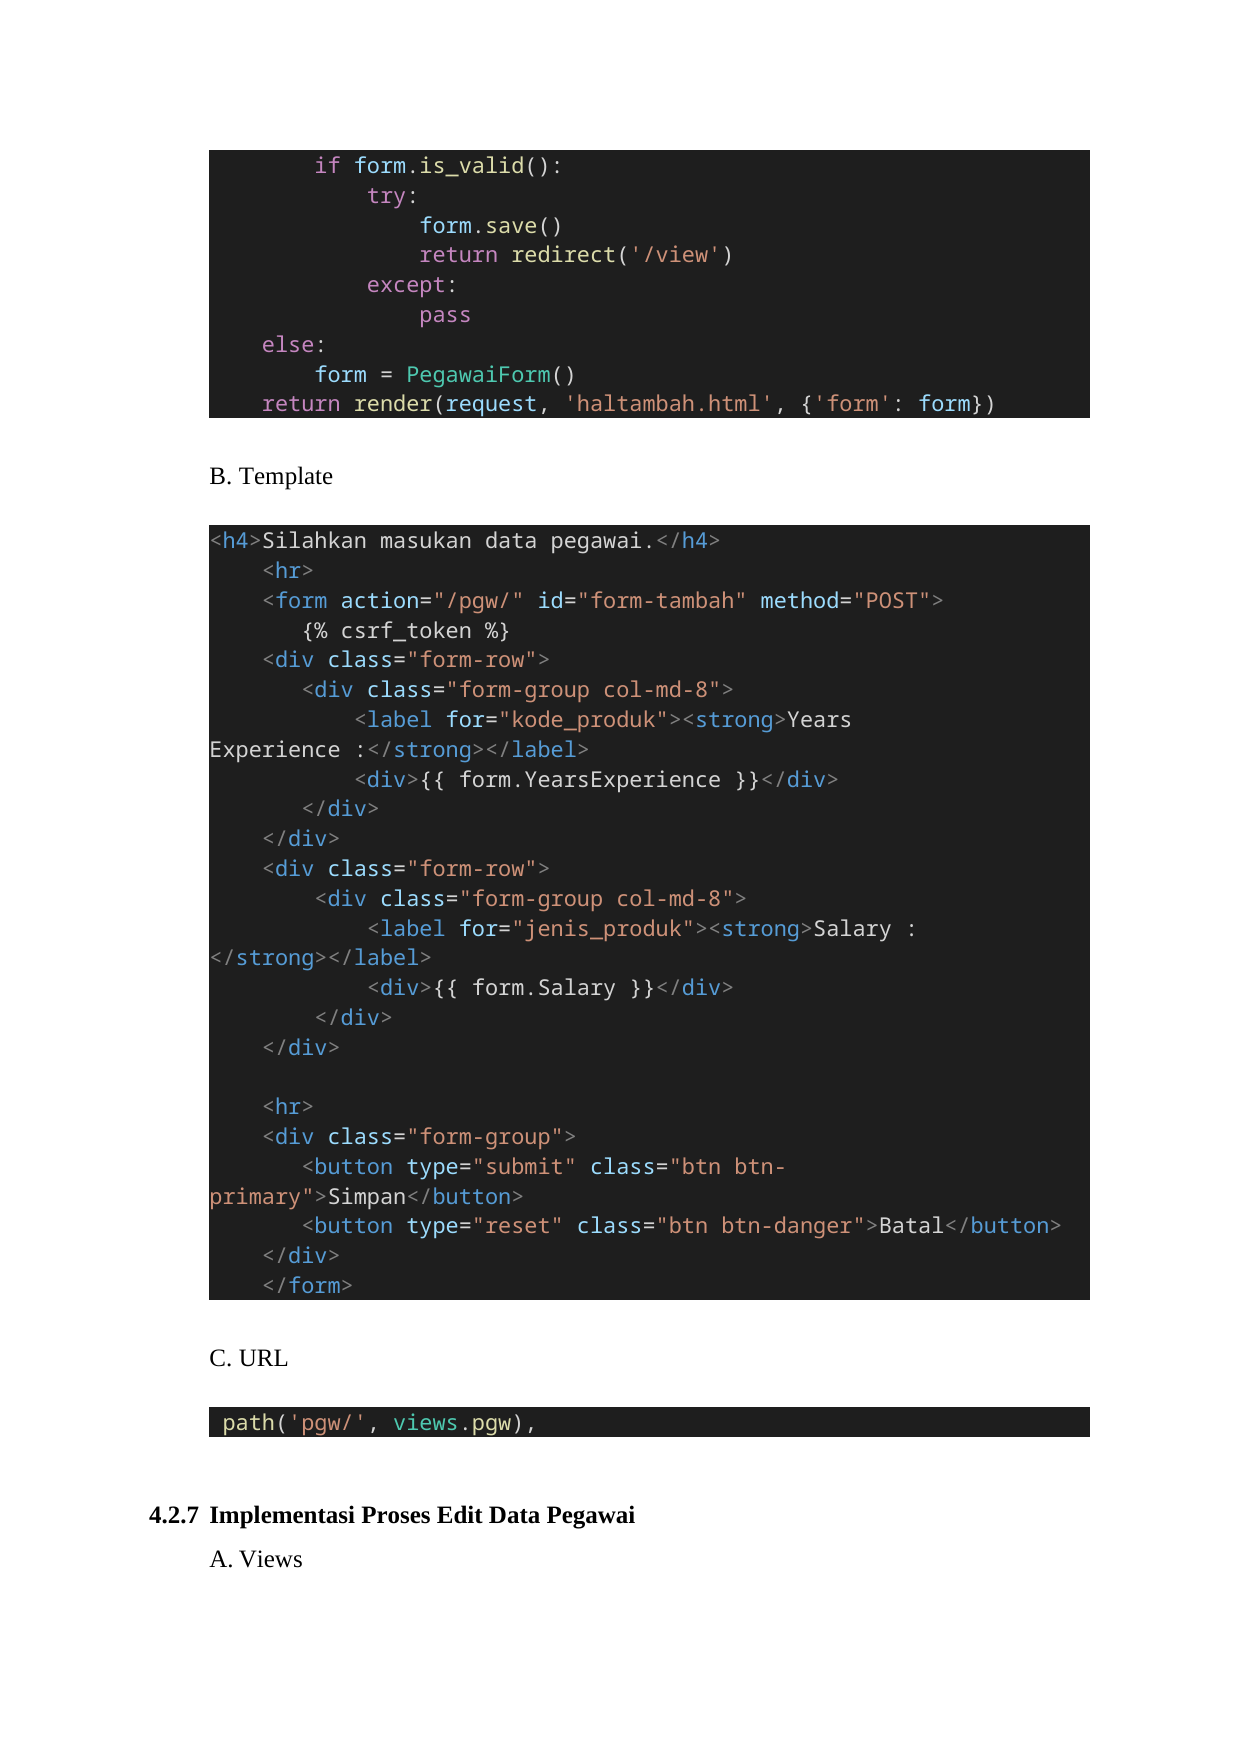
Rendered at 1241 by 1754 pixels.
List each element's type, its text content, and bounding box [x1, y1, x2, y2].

text path('pgw/', views.pgw), [209, 1407, 1090, 1437]
subtitle Implementasi Proses Edit Data Pegawai [149, 1501, 1090, 1529]
text </div> [209, 1240, 1090, 1270]
text pass [209, 299, 1090, 329]
text form = PegawaiForm() [209, 358, 1090, 388]
text </div> [209, 1002, 1090, 1032]
text <label for="kode_produk"><strong>Years Experience :</strong></label> [209, 704, 1090, 763]
text form.save() [209, 209, 1090, 239]
text except: [209, 269, 1090, 299]
text <div class="form-group col-md-8"> [209, 883, 1090, 912]
text {% csrf_token %} [209, 614, 1090, 644]
text </form> [209, 1270, 1090, 1300]
text try: [209, 180, 1090, 209]
text <div class="form-row"> [209, 644, 1090, 674]
list Views [209, 1544, 1090, 1572]
list URL [209, 1343, 1090, 1372]
text <div class="form-group col-md-8"> [209, 674, 1090, 704]
text <div class="form-group"> [209, 1121, 1090, 1151]
text <div class="form-row"> [209, 853, 1090, 883]
text <form action="/pgw/" id="form-tambah" method="POST"> [209, 585, 1090, 614]
text </div> [209, 793, 1090, 823]
text return redirect('/view') [209, 239, 1090, 269]
text <div>{{ form.YearsExperience }}</div> [209, 763, 1090, 793]
text <button type="submit" class="btn btn-primary">Simpan</button> [209, 1151, 1090, 1210]
text <button type="reset" class="btn btn-danger">Batal</button> [209, 1210, 1090, 1240]
text </div> [209, 823, 1090, 853]
text <hr> [209, 1091, 1090, 1121]
list Template [209, 461, 1090, 490]
text <hr> [209, 555, 1090, 585]
text <h4>Silahkan masukan data pegawai.</h4> [209, 525, 1090, 555]
text <div>{{ form.Salary }}</div> [209, 972, 1090, 1002]
text <label for="jenis_produk"><strong>Salary : </strong></label> [209, 912, 1090, 972]
text if form.is_valid(): [209, 150, 1090, 180]
text return render(request, 'haltambah.html', {'form': form}) [209, 388, 1090, 418]
text else: [209, 329, 1090, 358]
text </div> [209, 1032, 1090, 1061]
